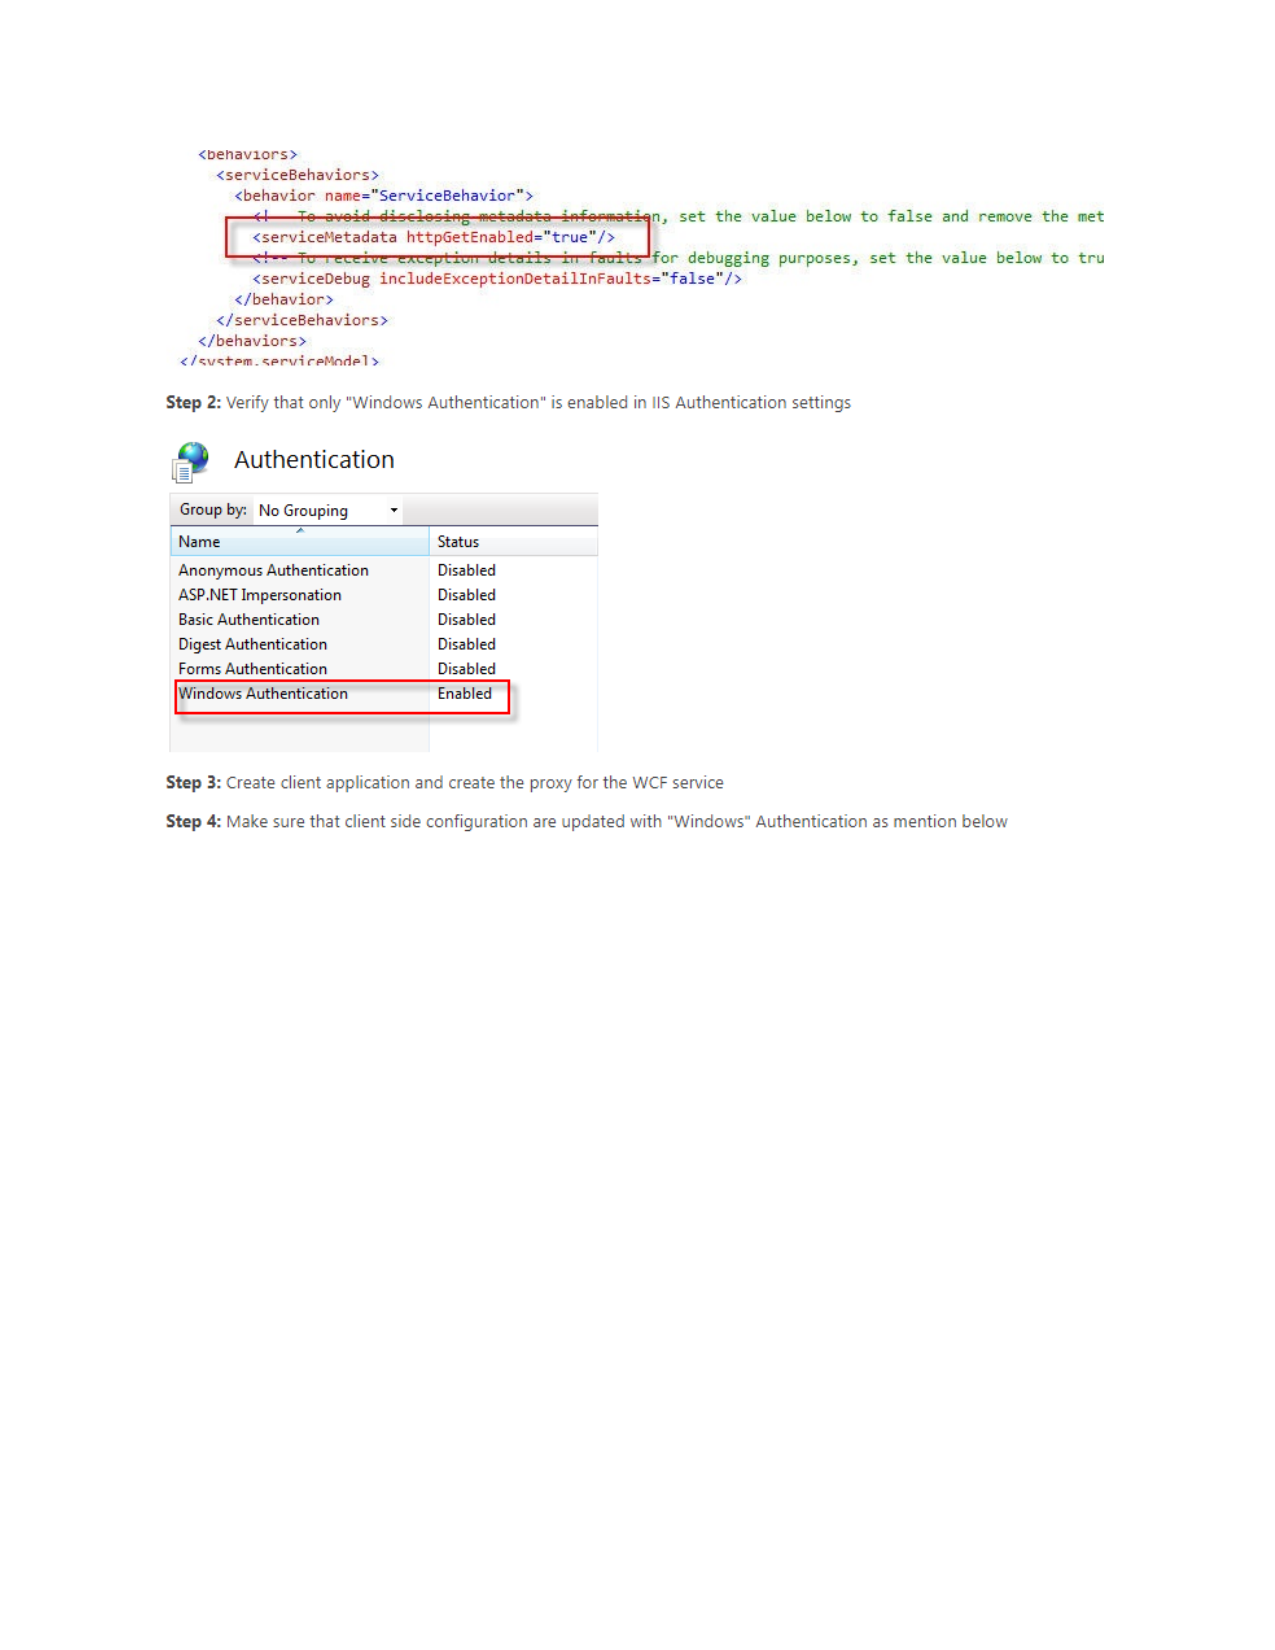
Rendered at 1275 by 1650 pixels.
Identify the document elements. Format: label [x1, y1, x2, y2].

picture [150, 150, 1125, 843]
